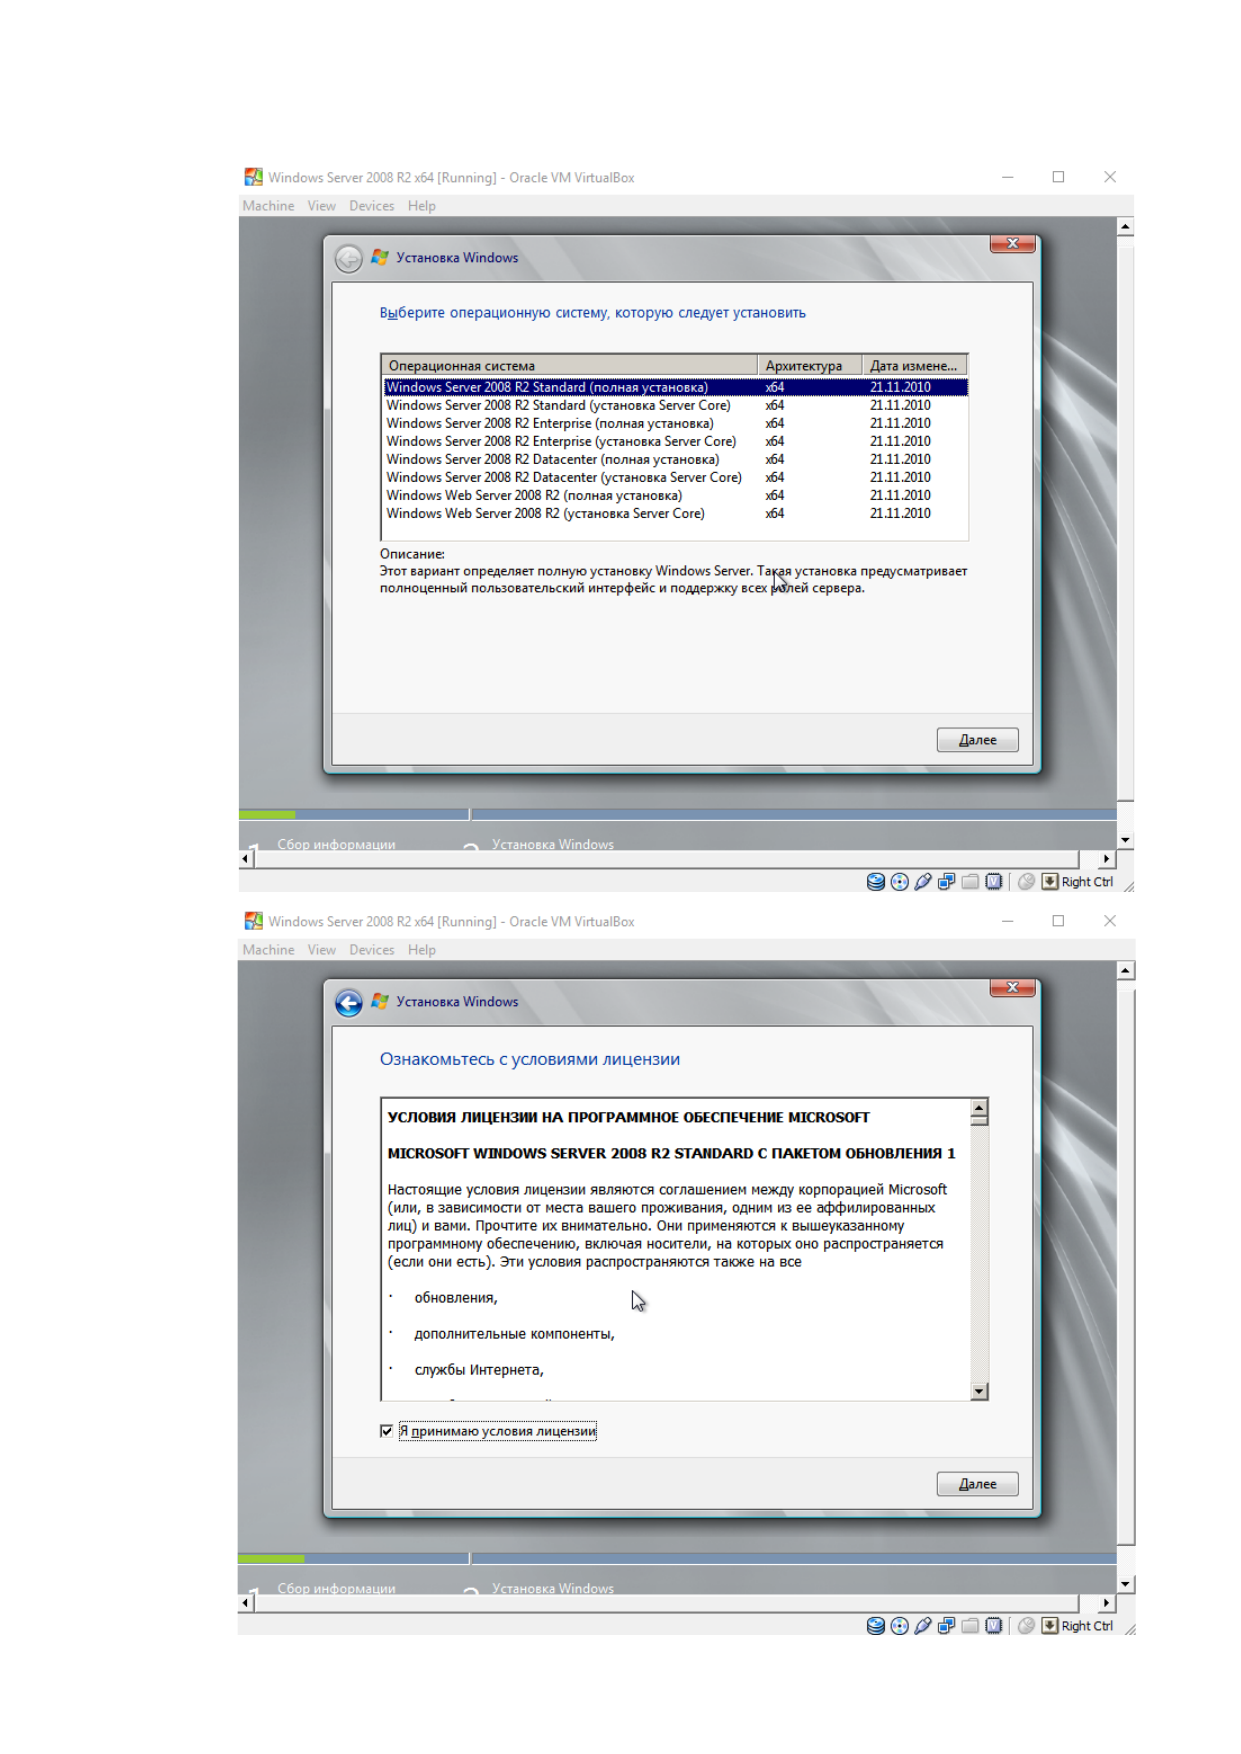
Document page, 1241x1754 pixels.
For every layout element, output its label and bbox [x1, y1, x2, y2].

picture [238, 161, 1135, 892]
picture [237, 905, 1136, 1635]
